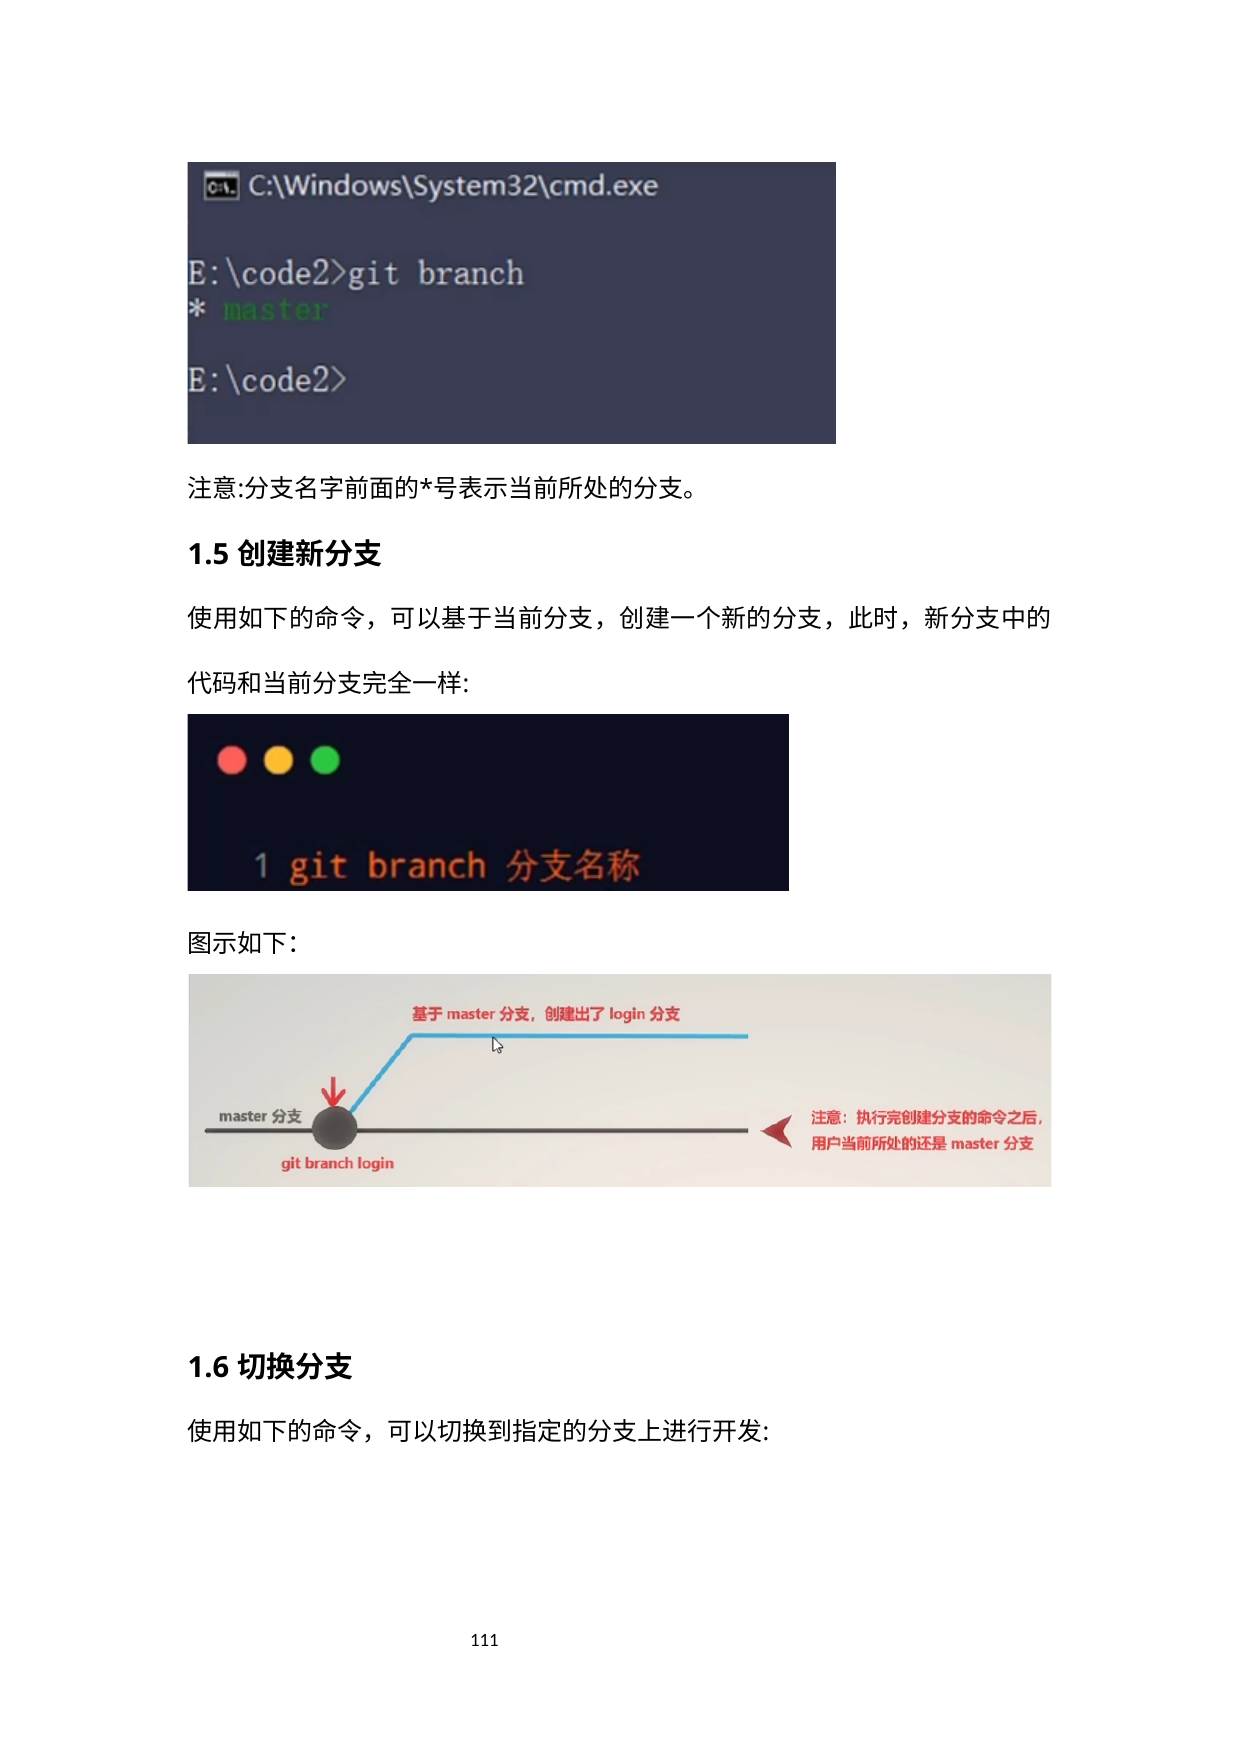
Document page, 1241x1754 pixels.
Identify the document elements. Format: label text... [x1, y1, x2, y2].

text 1.5 创建新分支 [187, 519, 1053, 584]
text 注意:分支名字前面的*号表示当前所处的分支。 [187, 454, 1053, 519]
text 图示如下： [187, 909, 1053, 974]
picture [187, 714, 789, 891]
text 使用如下的命令，可以切换到指定的分支上进行开发: [187, 1397, 1053, 1462]
picture [187, 162, 836, 444]
picture [187, 974, 1052, 1187]
text 1.6 切换分支 [187, 1332, 1053, 1397]
text 使用如下的命令，可以基于当前分支，创建一个新的分支，此时，新分支中的代码和当前分支完全一样: [187, 584, 1053, 714]
